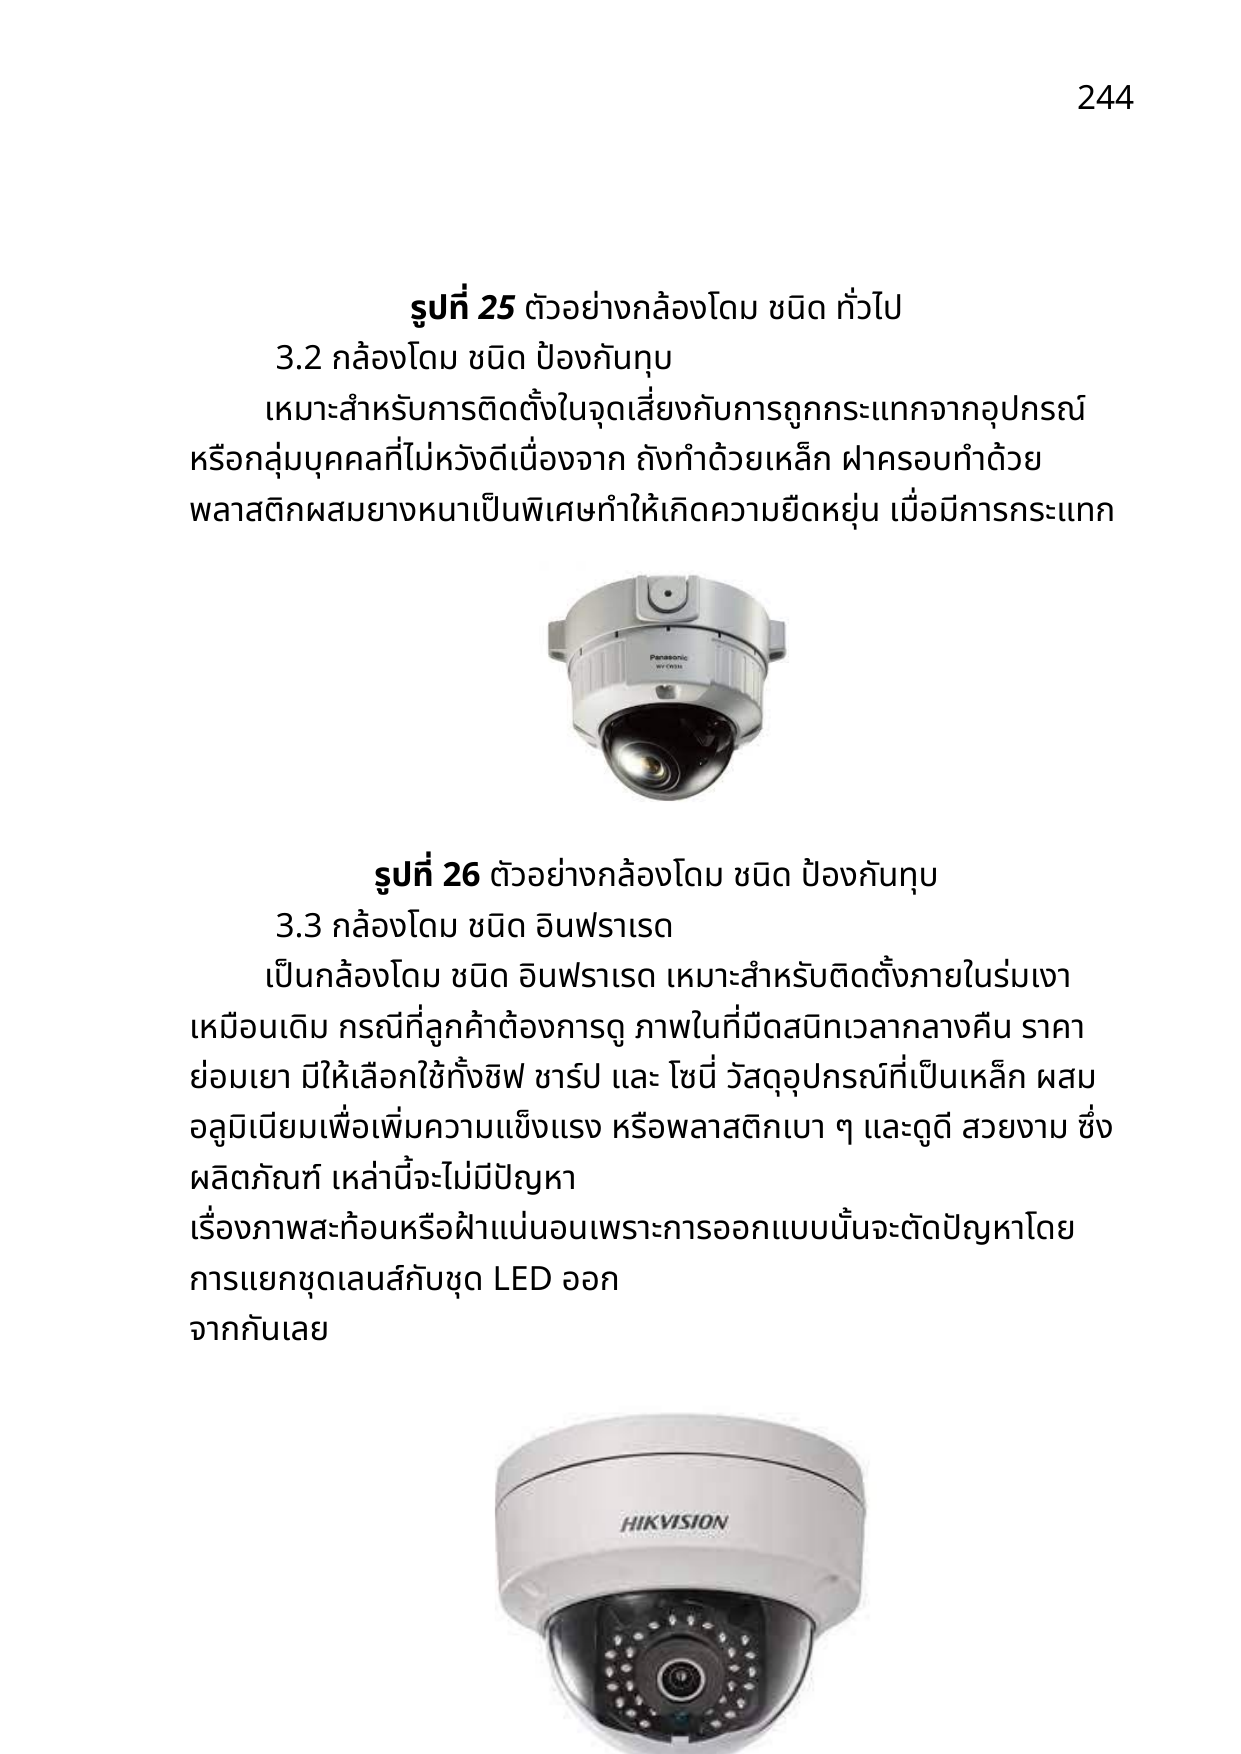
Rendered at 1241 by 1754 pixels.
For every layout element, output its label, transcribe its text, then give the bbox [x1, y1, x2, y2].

text รูปที่ 25 ตัวอย่างกล้องโดม ชนิด ทั่วไป [189, 283, 1124, 334]
text 3.2 กล้องโดม ชนิด ป้องกันทุบ [189, 334, 1124, 385]
text 3.3 กล้องโดม ชนิด อินฟราเรด [189, 902, 1124, 952]
text เรื่องภาพสะท้อนหรือฝ้าแน่นอนเพราะการออกแบบนั้นจะตัดปัญหาโดยการแยกชุดเลนส์กับชุด LED ออก [189, 1204, 1124, 1305]
text รูปที่ 26 ตัวอย่างกล้องโดม ชนิด ป้องกันทุบ [189, 851, 1124, 902]
text เหมาะสําหรับการติดตั้งในจุดเสี่ยงกับการถูกกระแทกจากอุปกรณ์หรือกลุ่มบุคคลที่ไม่หวังดีเนื่องจาก ถังทําด้วยเหล็ก ฝาครอบทําด้วยพลาสติกผสมยางหนาเป็นพิเศษทําให้เกิดความยืดหยุ่น เมื่อมีการกระแทก [189, 385, 1124, 536]
picture [531, 561, 803, 809]
text เป็นกล้องโดม ชนิด อินฟราเรด เหมาะสําหรับติดตั้งภายในร่มเงาเหมือนเดิม กรณีที่ลูกค้าต้องการดู ภาพในที่มืดสนิทเวลากลางคืน ราคาย่อมเยา มีให้เลือกใช้ทั้งชิฟ ชาร์ป และ โซนี่ วัสดุอุปกรณ์ที่เป็นเหล็ก ผสมอลูมิเนียมเพื่อเพิ่มความแข็งแรง หรือพลาสติกเบา ๆ และดูดี สวยงาม ซึ่งผลิตภัณฑ์ เหล่านี้จะไม่มีปัญหา [189, 952, 1124, 1204]
text จากกันเลย [189, 1305, 1124, 1356]
picture [494, 1399, 877, 1754]
